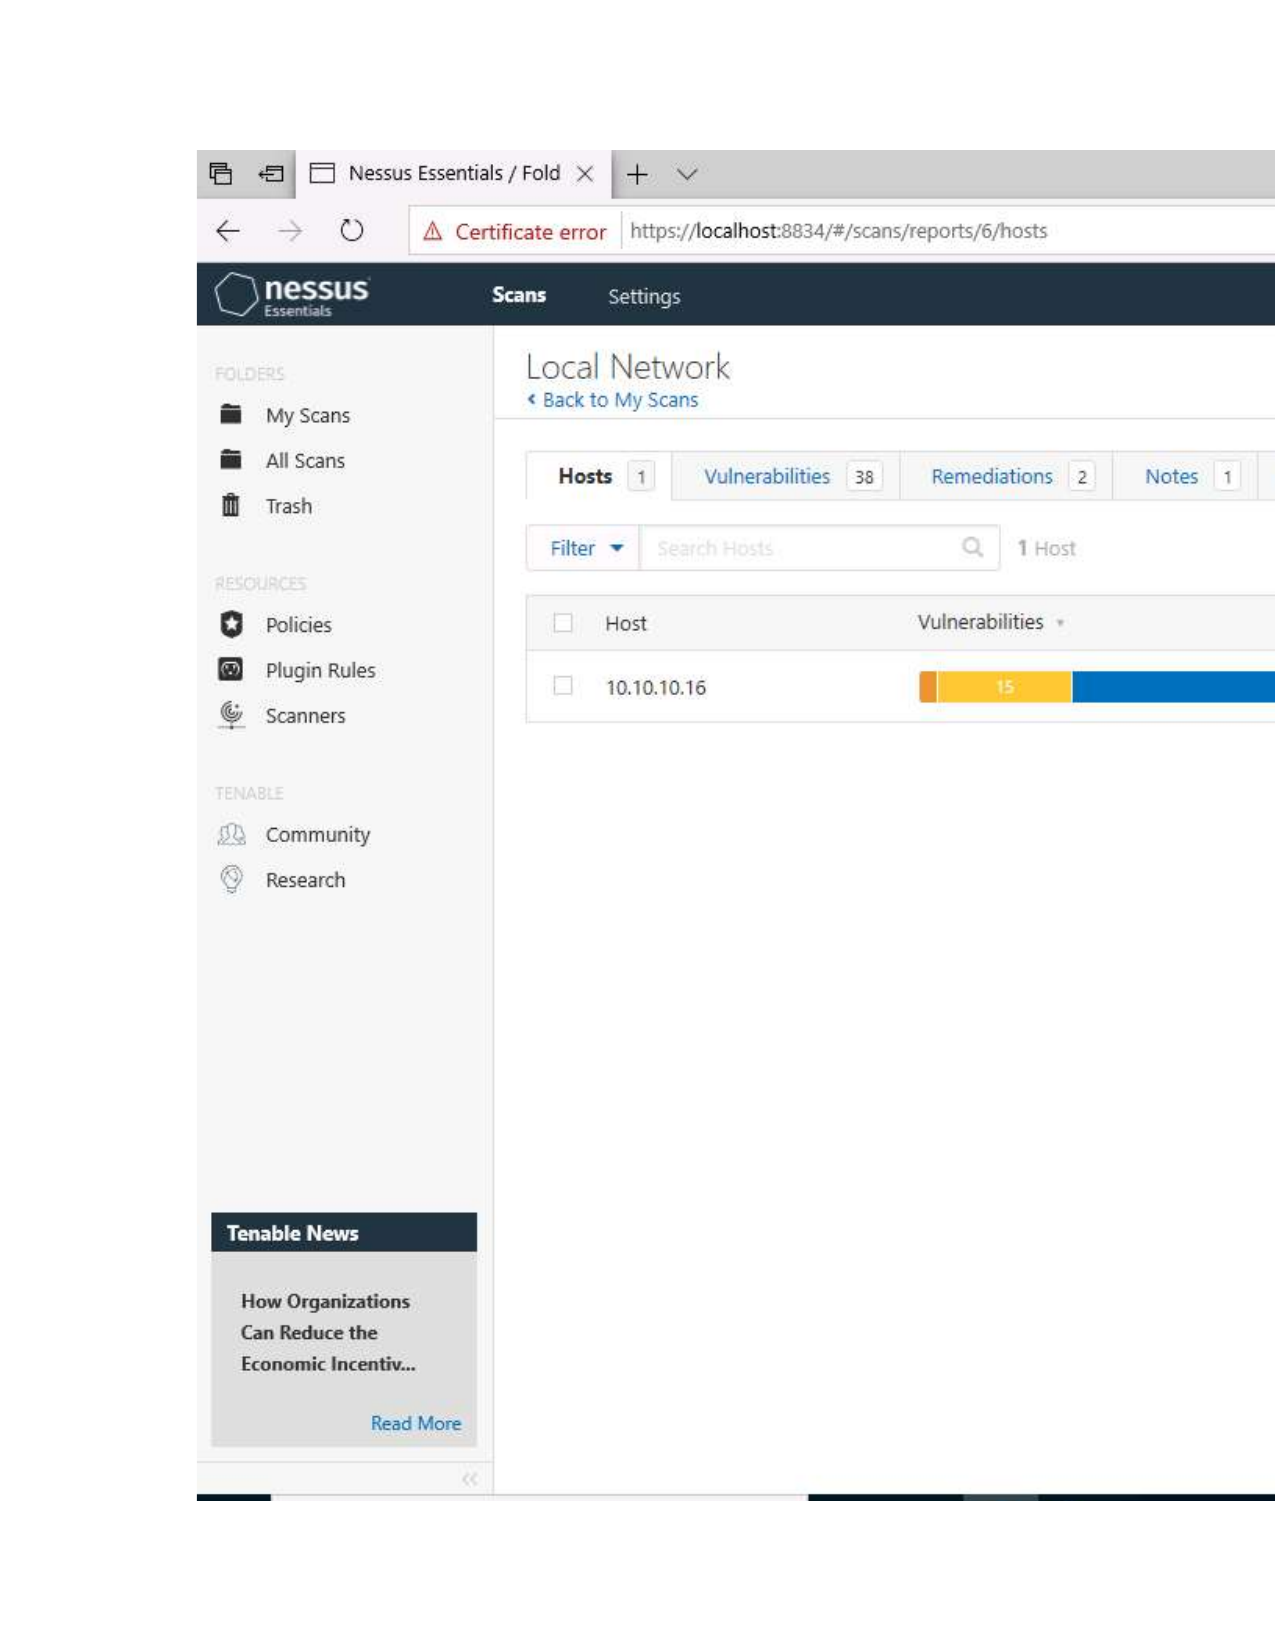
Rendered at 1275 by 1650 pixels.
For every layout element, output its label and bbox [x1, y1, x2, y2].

picture [196, 150, 1275, 1501]
